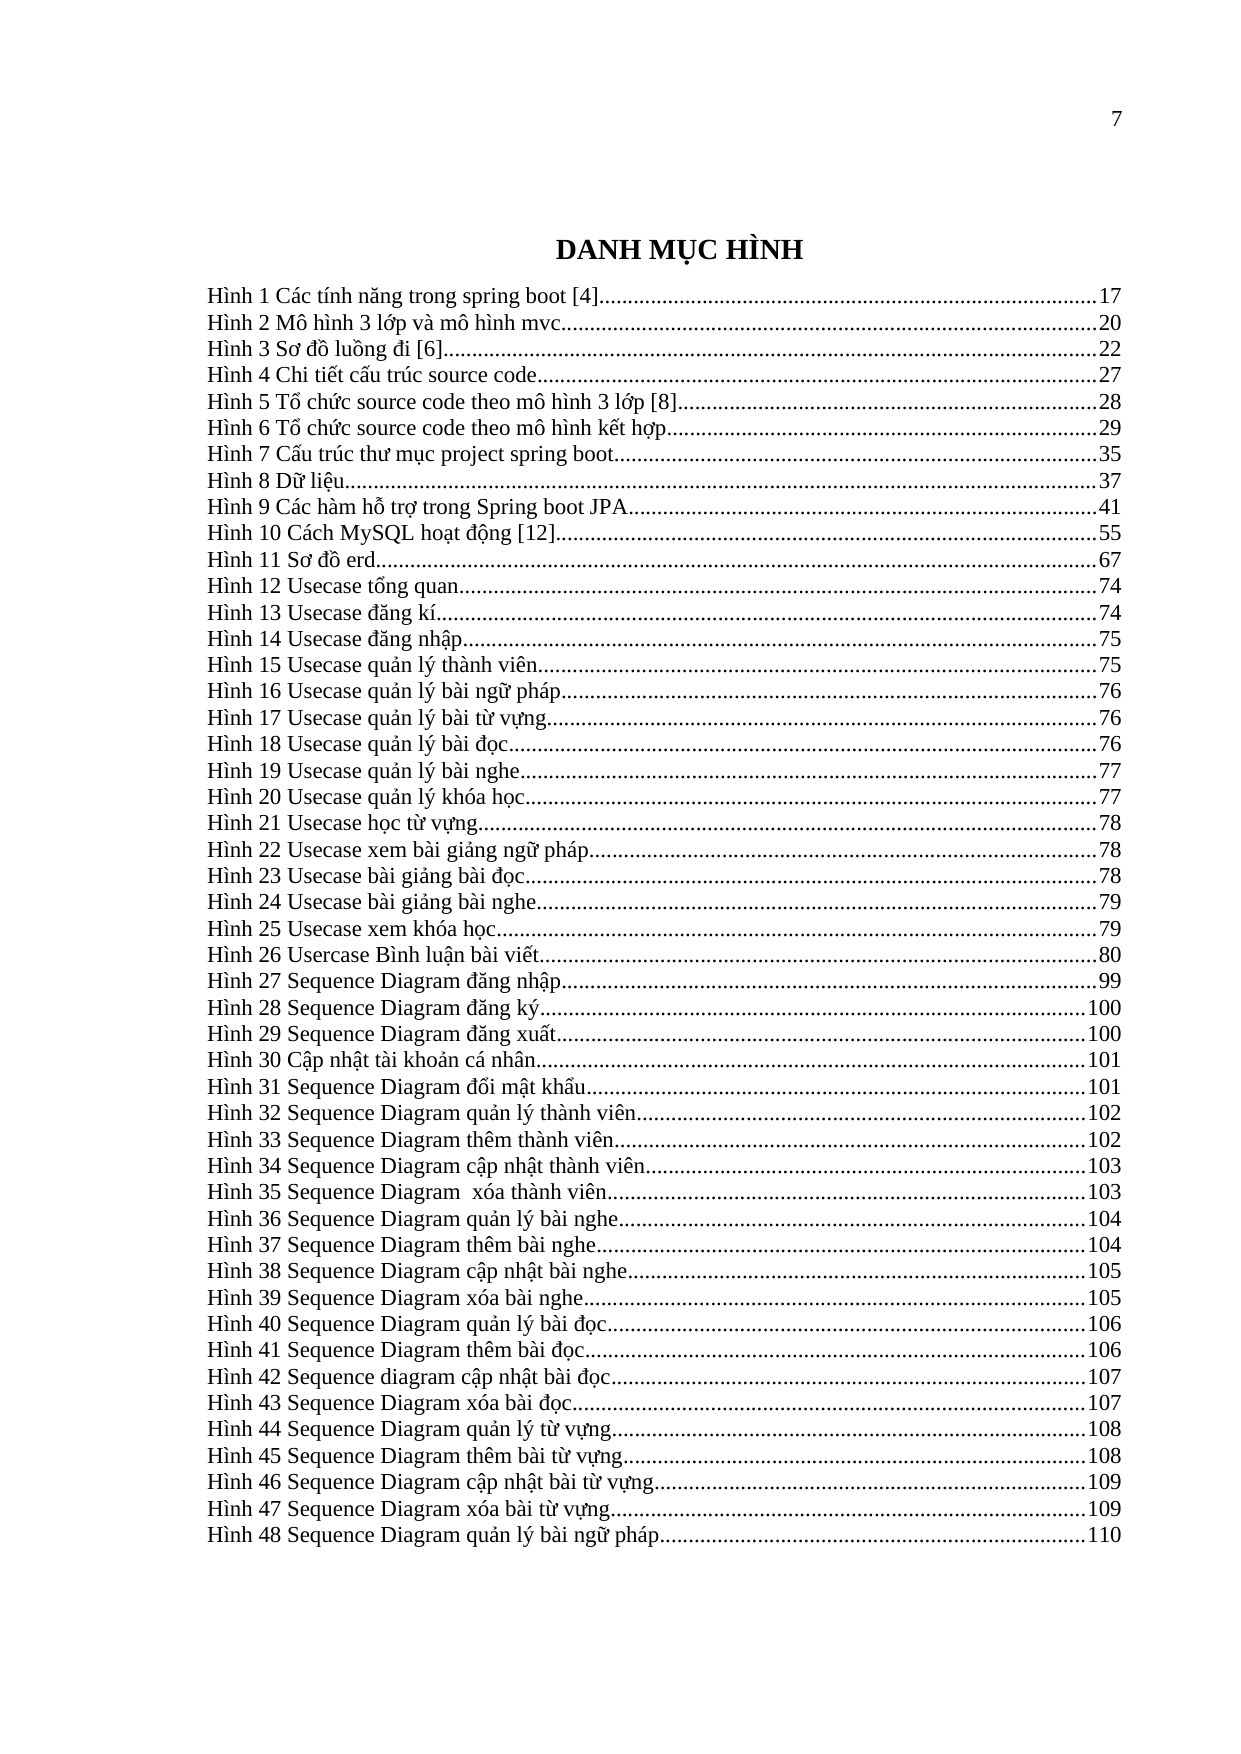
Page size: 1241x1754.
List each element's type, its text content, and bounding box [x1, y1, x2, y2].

text Hình 6 Tổ chức source code theo mô hình kết hợp 29 [207, 414, 1122, 440]
text Hình 2 Mô hình 3 lớp và mô hình mvc 20 [207, 309, 1122, 335]
text Hình 16 Usecase quản lý bài ngữ pháp 76 [207, 678, 1122, 704]
text Hình 48 Sequence Diagram quản lý bài ngữ pháp 110 [207, 1521, 1122, 1547]
text Hình 41 Sequence Diagram thêm bài đọc 106 [207, 1336, 1122, 1363]
text Hình 38 Sequence Diagram cập nhật bài nghe 105 [207, 1257, 1122, 1284]
text Hình 8 Dữ liệu 37 [207, 467, 1122, 493]
text Hình 4 Chi tiết cấu trúc source code 27 [207, 361, 1122, 388]
text Hình 21 Usecase học từ vựng 78 [207, 809, 1122, 836]
text Hình 44 Sequence Diagram quản lý từ vựng 108 [207, 1416, 1122, 1442]
text Hình 20 Usecase quản lý khóa học 77 [207, 783, 1122, 809]
text Hình 13 Usecase đăng kí 74 [207, 598, 1122, 625]
text Hình 35 Sequence Diagram xóa thành viên 103 [207, 1178, 1122, 1205]
text Hình 25 Usecase xem khóa học 79 [207, 915, 1122, 941]
text Hình 46 Sequence Diagram cập nhật bài từ vựng 109 [207, 1468, 1122, 1494]
text Hình 47 Sequence Diagram xóa bài từ vựng 109 [207, 1494, 1122, 1521]
text Hình 27 Sequence Diagram đăng nhập 99 [207, 967, 1122, 994]
text Hình 32 Sequence Diagram quản lý thành viên 102 [207, 1099, 1122, 1126]
text Hình 22 Usecase xem bài giảng ngữ pháp 78 [207, 836, 1122, 862]
text Hình 36 Sequence Diagram quản lý bài nghe 104 [207, 1205, 1122, 1231]
text Hình 33 Sequence Diagram thêm thành viên 102 [207, 1126, 1122, 1152]
text Hình 17 Usecase quản lý bài từ vựng 76 [207, 704, 1122, 730]
text Hình 34 Sequence Diagram cập nhật thành viên 103 [207, 1152, 1122, 1178]
text Hình 45 Sequence Diagram thêm bài từ vựng 108 [207, 1442, 1122, 1468]
text Hình 12 Usecase tổng quan 74 [207, 572, 1122, 598]
subtitle DANH MỤC HÌNH [238, 232, 1121, 266]
text Hình 11 Sơ đồ erd 67 [207, 546, 1122, 572]
text Hình 30 Cập nhật tài khoản cá nhân 101 [207, 1047, 1122, 1073]
text Hình 29 Sequence Diagram đăng xuất 100 [207, 1020, 1122, 1047]
text Hình 42 Sequence diagram cập nhật bài đọc 107 [207, 1363, 1122, 1389]
text Hình 18 Usecase quản lý bài đọc 76 [207, 730, 1122, 757]
text Hình 31 Sequence Diagram đổi mật khẩu 101 [207, 1073, 1122, 1099]
text Hình 15 Usecase quản lý thành viên 75 [207, 651, 1122, 678]
text Hình 9 Các hàm hỗ trợ trong Spring boot JPA 41 [207, 493, 1122, 519]
text Hình 24 Usecase bài giảng bài nghe 79 [207, 888, 1122, 915]
text Hình 43 Sequence Diagram xóa bài đọc 107 [207, 1389, 1122, 1416]
text Hình 19 Usecase quản lý bài nghe 77 [207, 757, 1122, 783]
text Hình 40 Sequence Diagram quản lý bài đọc 106 [207, 1310, 1122, 1336]
text Hình 5 Tổ chức source code theo mô hình 3 lớp [8] 28 [207, 388, 1122, 414]
text Hình 23 Usecase bài giảng bài đọc 78 [207, 862, 1122, 888]
text Hình 7 Cấu trúc thư mục project spring boot 35 [207, 440, 1122, 467]
text Hình 14 Usecase đăng nhập 75 [207, 625, 1122, 651]
text Hình 39 Sequence Diagram xóa bài nghe 105 [207, 1284, 1122, 1310]
text Hình 26 Usercase Bình luận bài viết 80 [207, 941, 1122, 967]
text Hình 10 Cách MySQL hoạt động [12] 55 [207, 519, 1122, 546]
text Hình 3 Sơ đồ luồng đi [6] 22 [207, 335, 1122, 361]
text Hình 28 Sequence Diagram đăng ký 100 [207, 994, 1122, 1020]
text Hình 1 Các tính năng trong spring boot [4] 17 [207, 282, 1122, 309]
text Hình 37 Sequence Diagram thêm bài nghe 104 [207, 1231, 1122, 1257]
